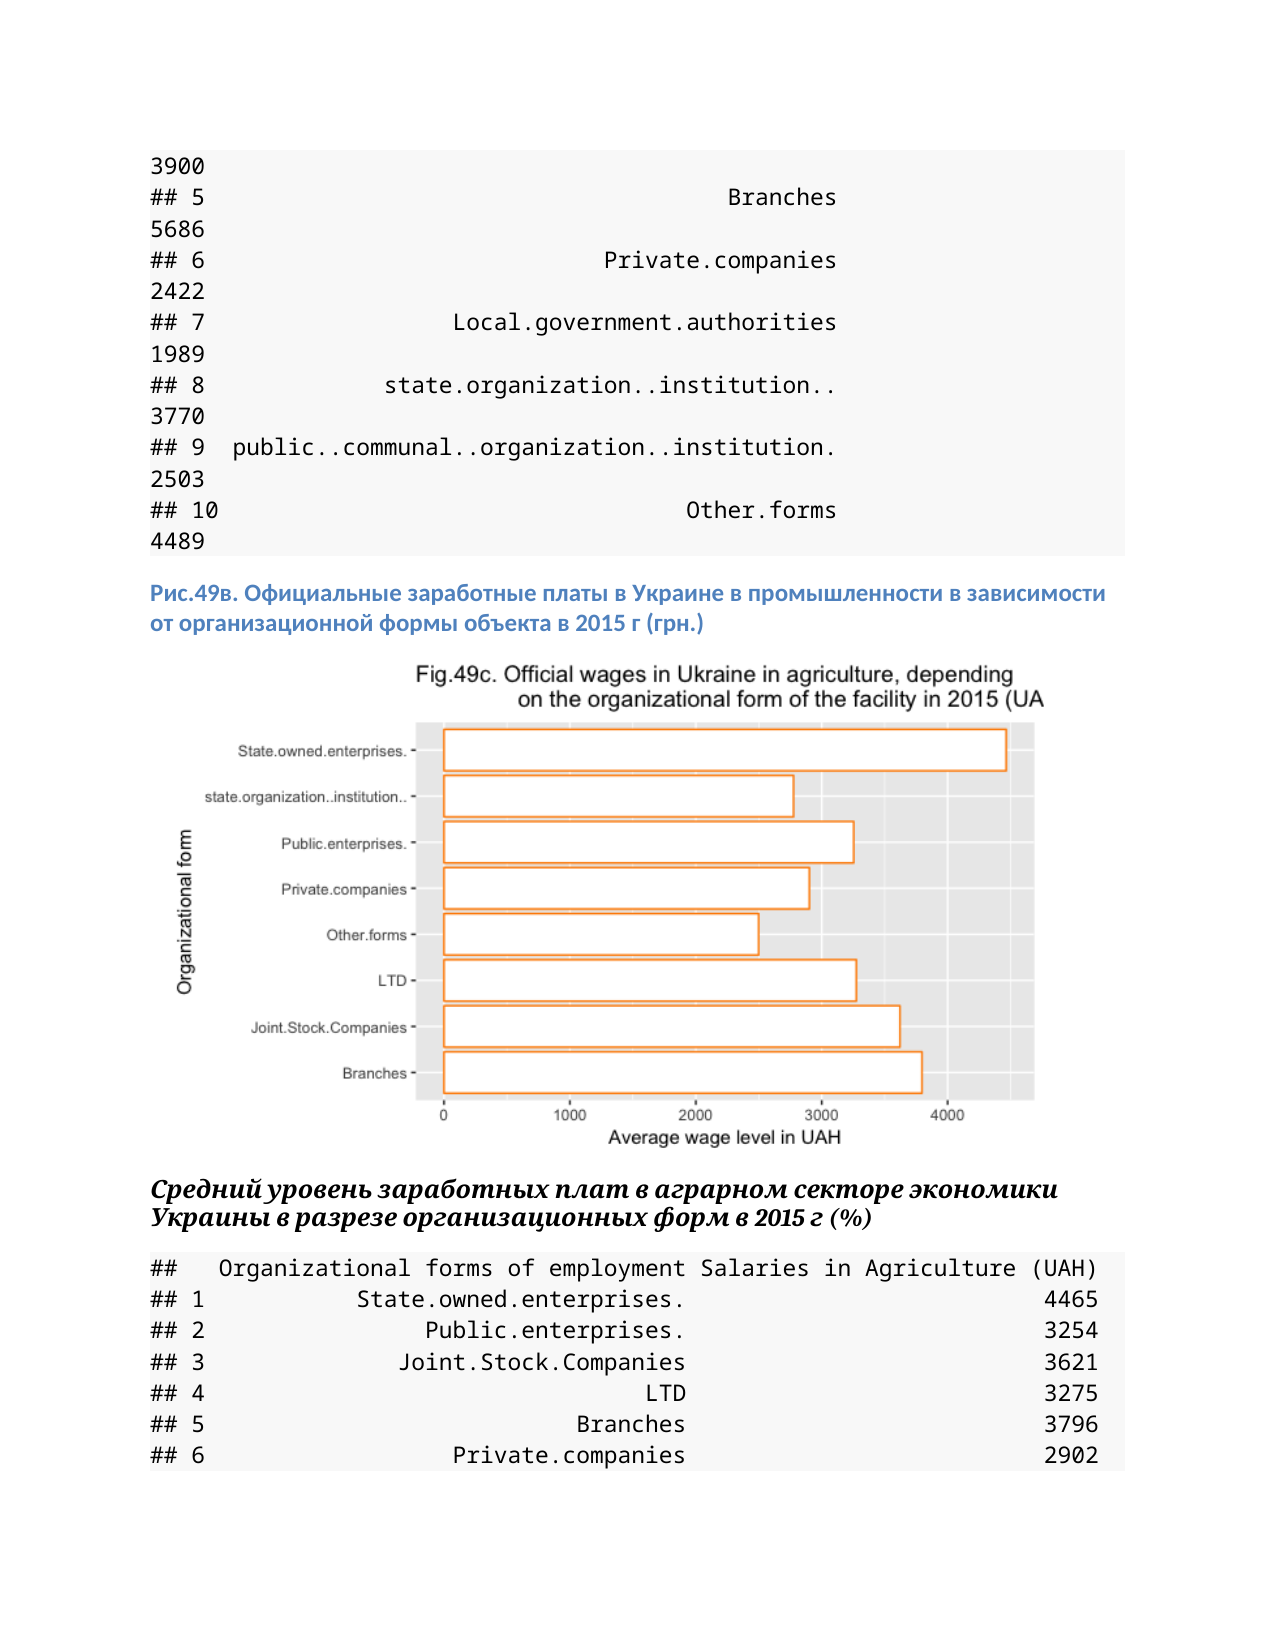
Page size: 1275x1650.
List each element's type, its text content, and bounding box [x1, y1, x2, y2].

subtitle Рис.49в. Официальные заработные платы в Украине в промышленности в зависимости от организационной формы объекта в 2015 г (грн.) [150, 577, 1125, 638]
text Средний уровень заработных плат в аграрном секторе экономики Украины в разрезе организационных форм в 2015 г (%) [150, 1176, 1125, 1233]
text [150, 150, 1125, 556]
picture [168, 656, 1044, 1157]
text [150, 1252, 1125, 1471]
